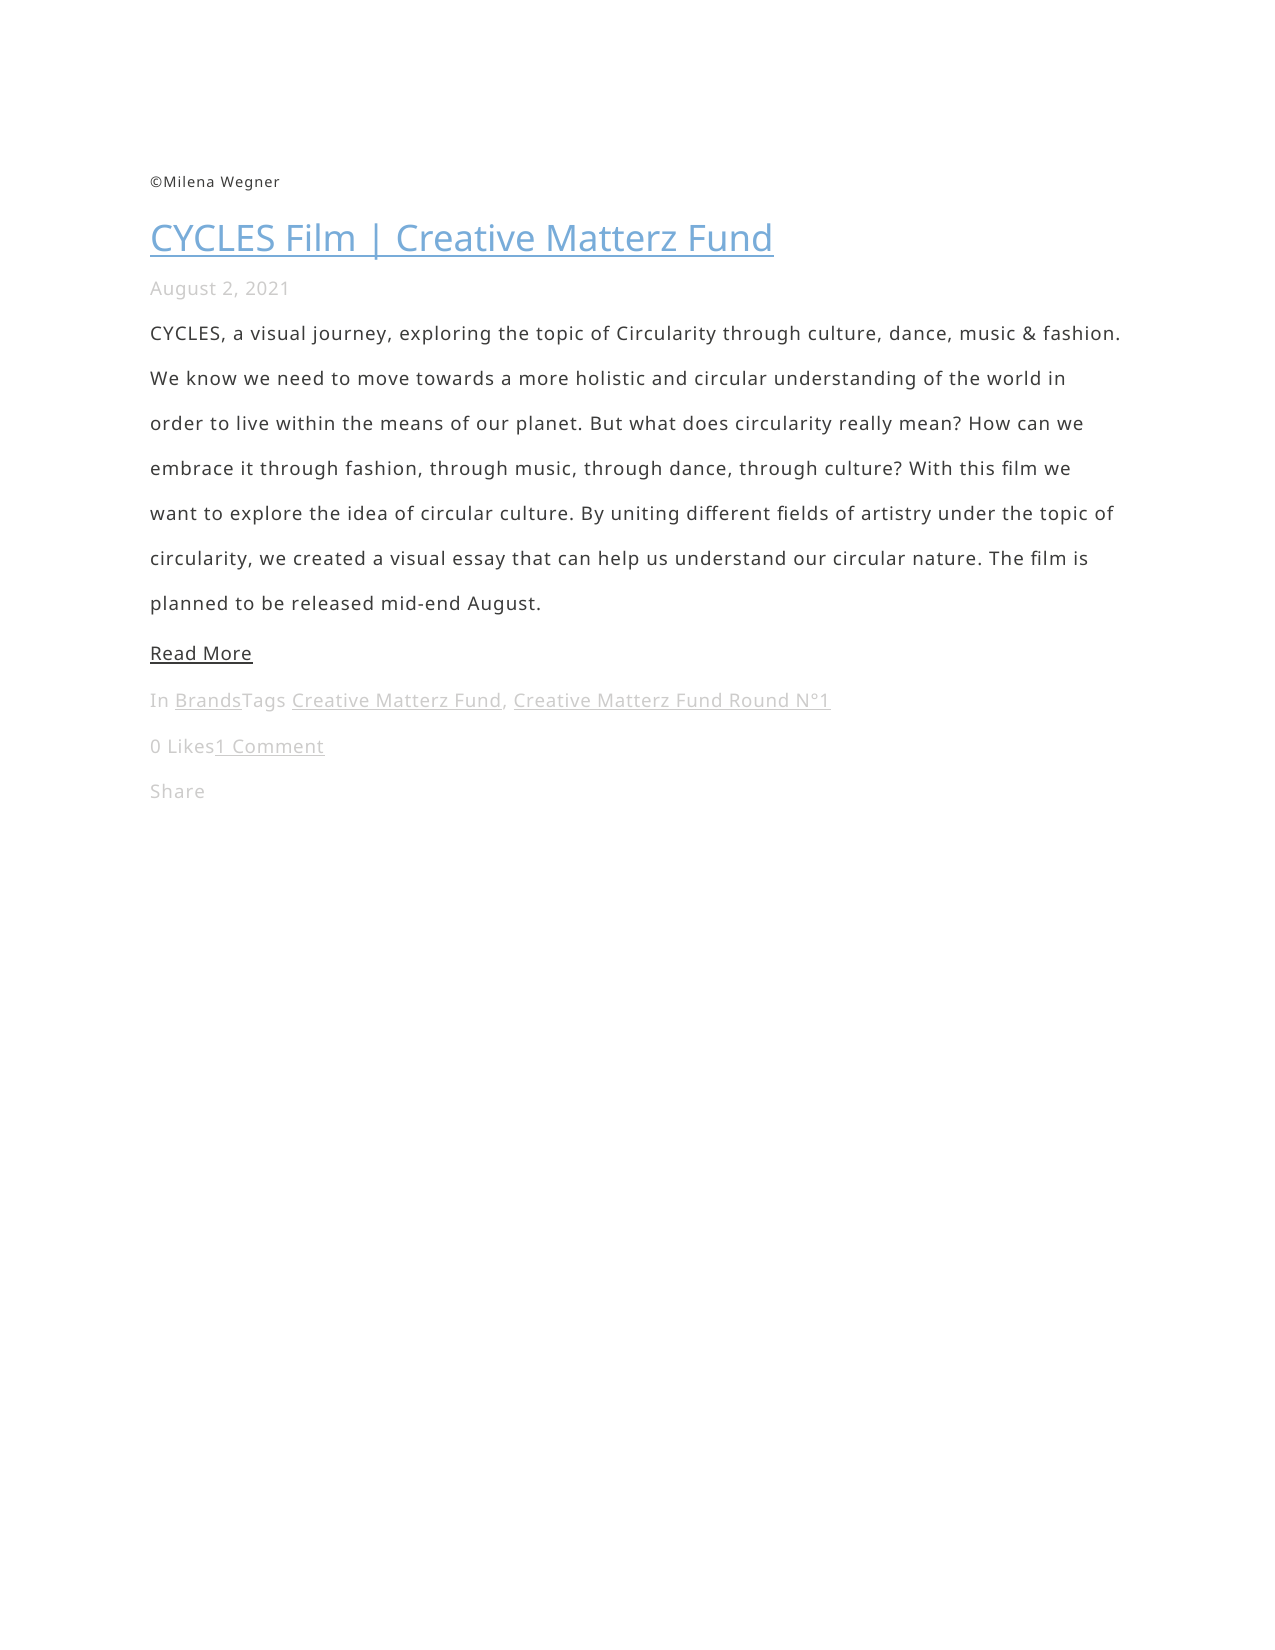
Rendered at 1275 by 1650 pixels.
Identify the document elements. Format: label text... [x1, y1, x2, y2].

text In BrandsTags Creative Matterz Fund, Creative Matterz Fund Round N°1 [150, 687, 1125, 712]
text ©Milena Wegner [150, 150, 1125, 192]
text CYCLES, a visual journey, exploring the topic of Circularity through culture, dance, music & fashion. We know we need to move towards a more holistic and circular understanding of the world in order to live within the means of our planet. But what does circularity really mean? How can we embrace it through fashion, through music, through dance, through culture? With this film we want to explore the idea of circular culture. By uniting different fields of artistry under the topic of circularity, we created a visual essay that can help us understand our circular nature. The film is planned to be released mid-end August. [150, 301, 1125, 616]
text Read More [150, 641, 1125, 666]
text CYCLES Film | Creative Matterz Fund [150, 213, 1125, 262]
text Share [150, 759, 1125, 804]
text 0 Likes1 Comment [150, 733, 1125, 759]
text August 2, 2021 [150, 275, 1125, 301]
